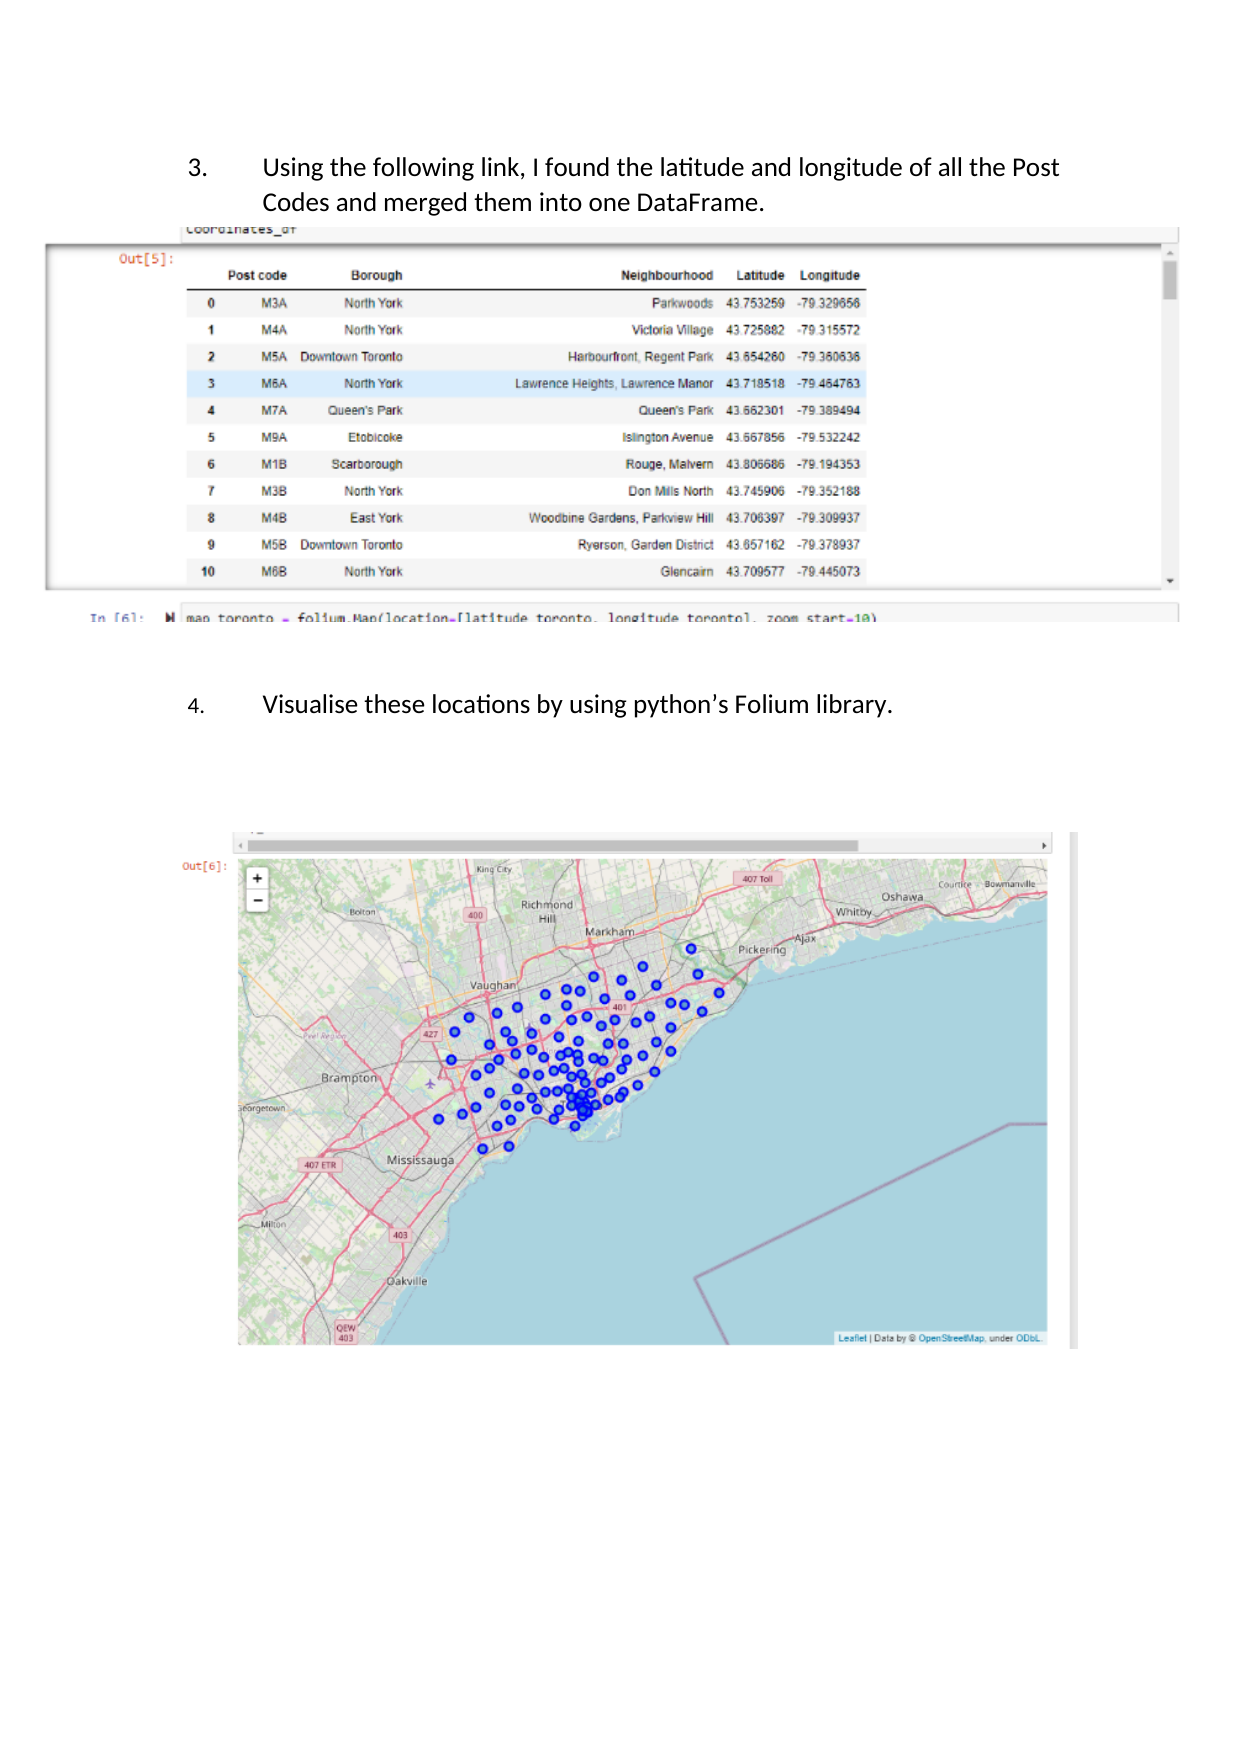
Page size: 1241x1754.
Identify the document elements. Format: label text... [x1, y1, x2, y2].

list Using the following link, I found the latitude and longitude of all the Post Codes and merged them into one DataFrame. [187, 150, 1090, 219]
picture [150, 832, 1080, 1352]
picture [40, 227, 1200, 623]
list Visualise these locations by using python’s Folium library. [187, 687, 1090, 720]
